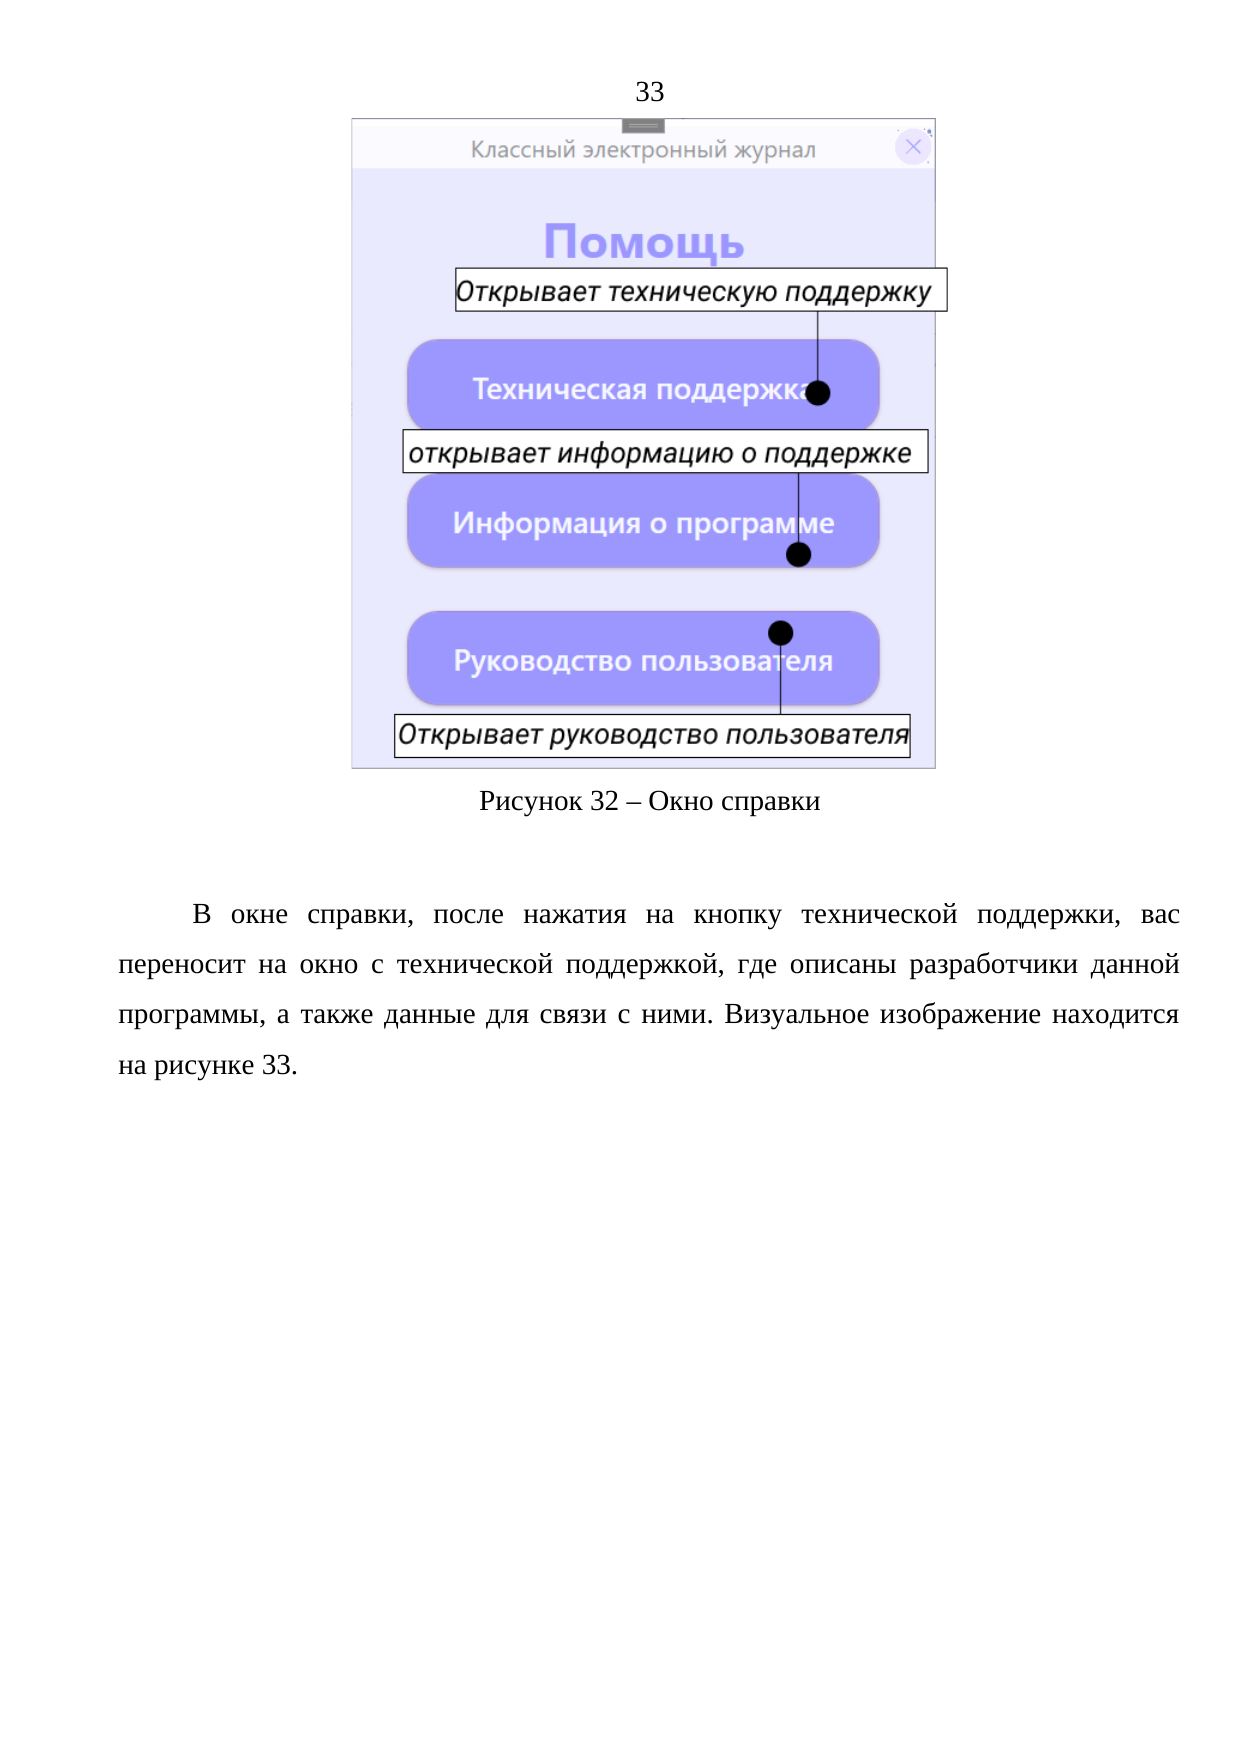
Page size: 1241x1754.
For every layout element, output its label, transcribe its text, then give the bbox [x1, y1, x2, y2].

text В окне справки, после нажатия на кнопку технической поддержки, вас переносит на окно с технической поддержкой, где описаны разработчики данной программы, а также данные для связи с ними. Визуальное изображение находится на рисунке 33. [118, 896, 1181, 1080]
text Рисунок 32 – Окно справки [118, 783, 1181, 817]
picture [351, 118, 948, 769]
